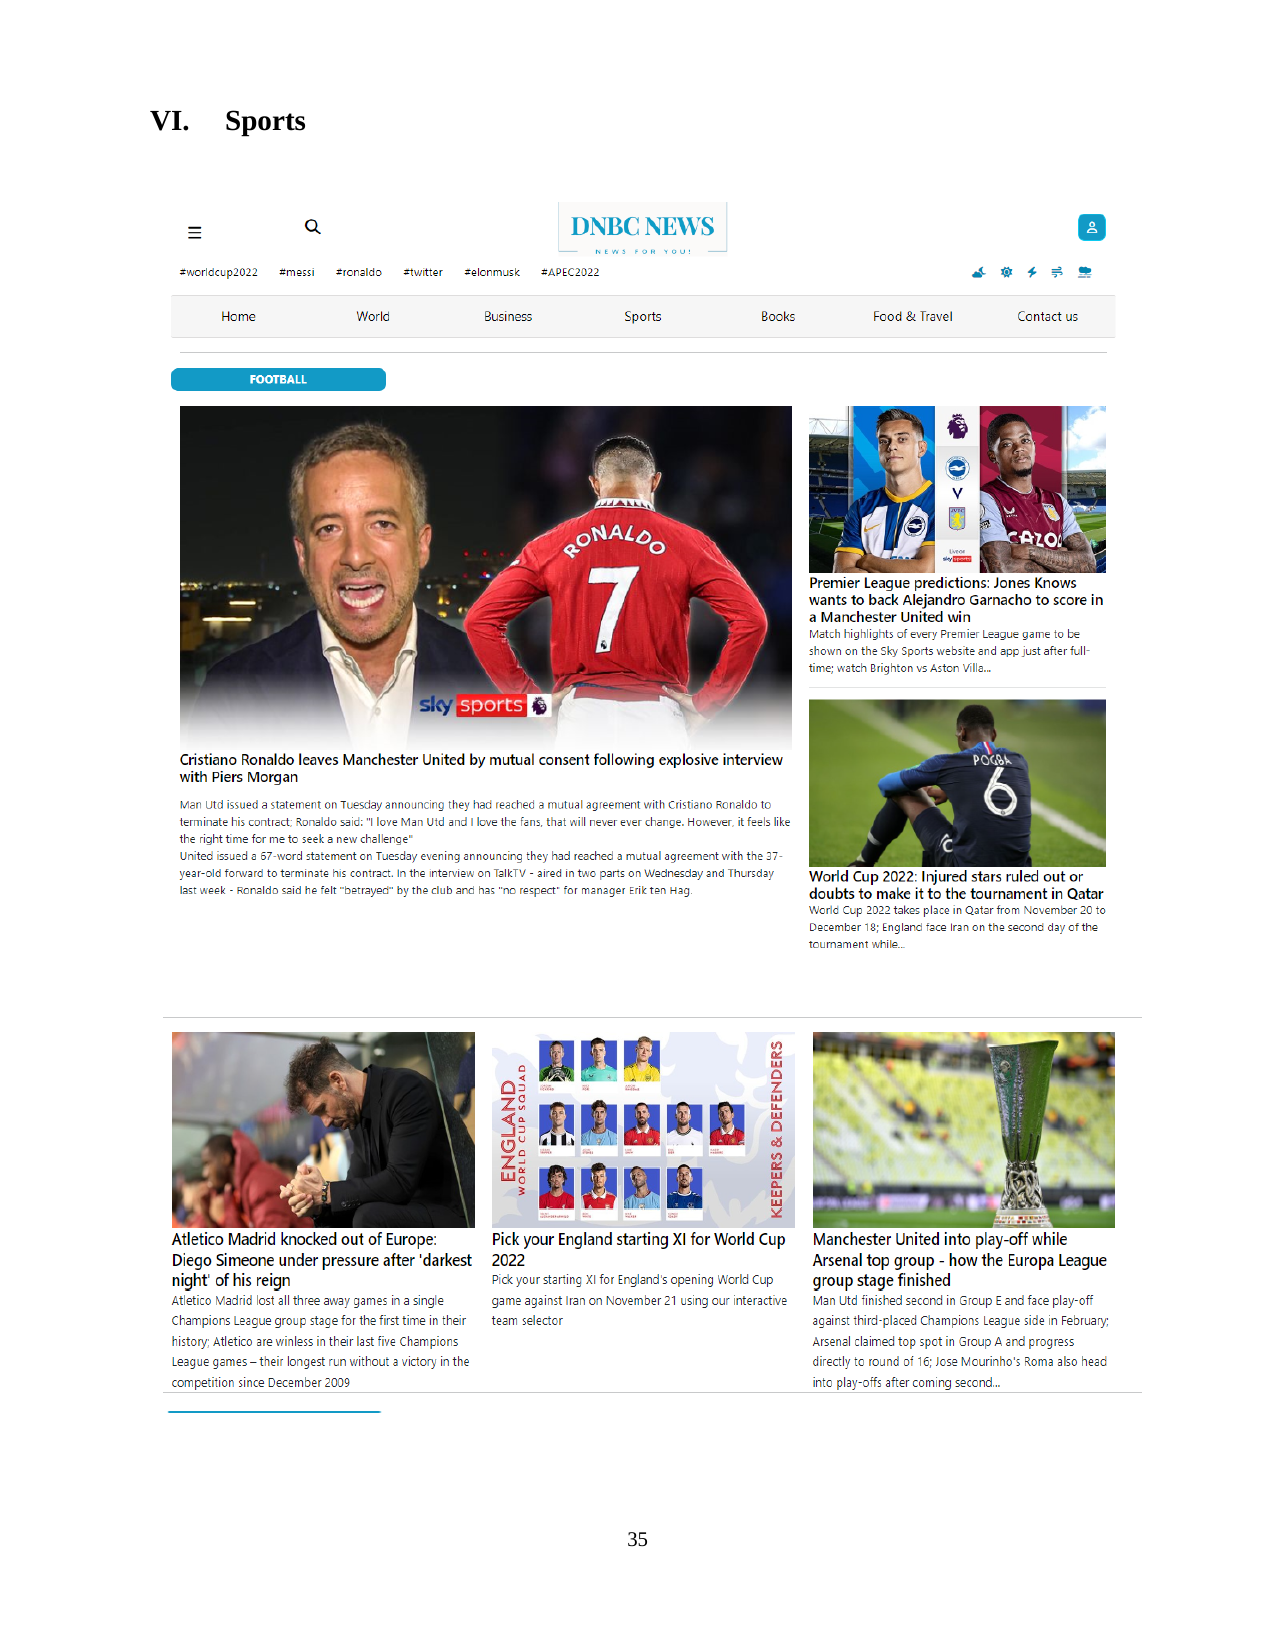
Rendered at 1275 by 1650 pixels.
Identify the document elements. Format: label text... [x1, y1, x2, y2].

list Sports [150, 103, 1125, 137]
picture [152, 202, 1128, 960]
picture [152, 1006, 1147, 1413]
